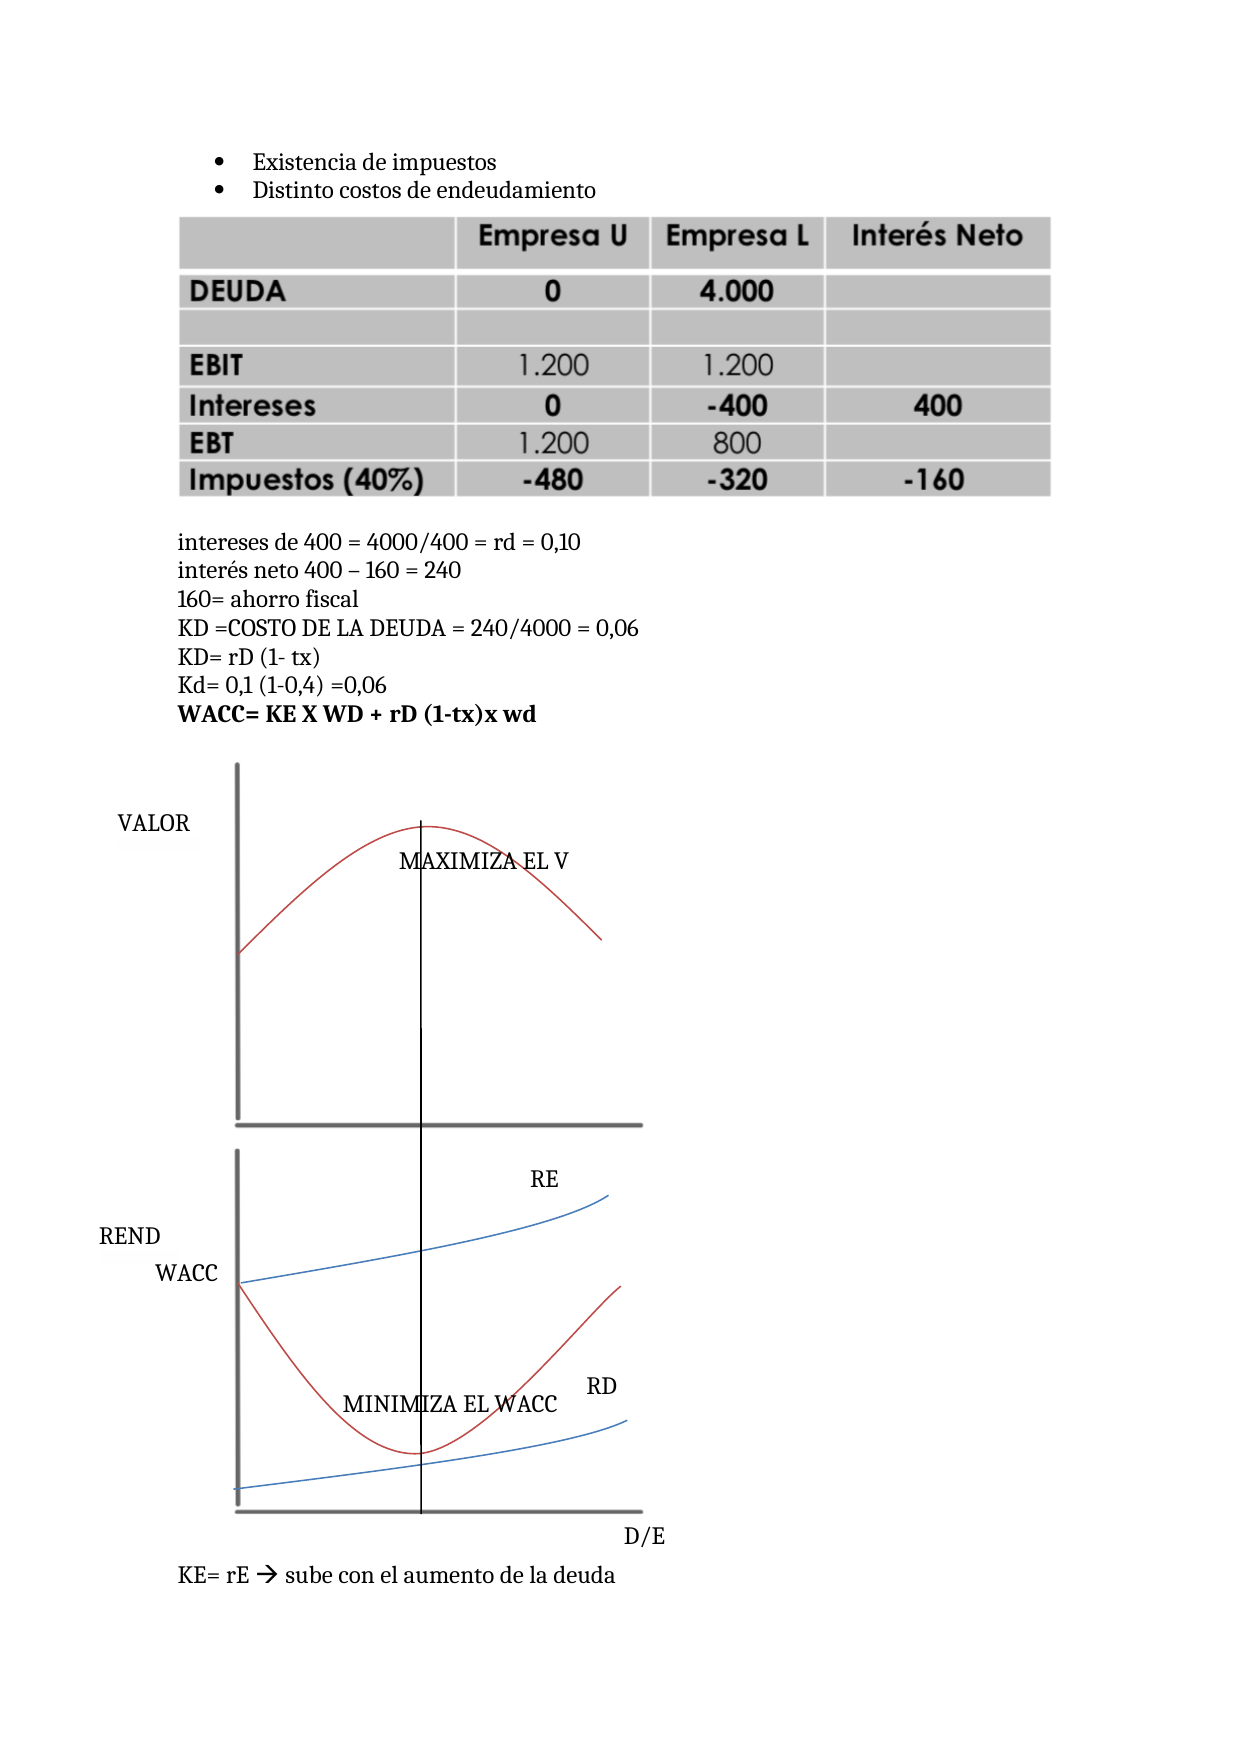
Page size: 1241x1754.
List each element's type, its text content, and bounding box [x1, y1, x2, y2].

list Existencia de impuestos [215, 148, 1063, 176]
text interés neto 400 – 160 = 240 [177, 556, 1063, 585]
text Kd= 0,1 (1-0,4) =0,06 [177, 671, 1063, 700]
text KD =COSTO DE LA DEUDA = 240/4000 = 0,06 [177, 614, 1063, 643]
list Distinto costos de endeudamiento [215, 176, 1063, 205]
picture [98, 728, 703, 1532]
text KE= rE sube con el aumento de la deuda [177, 1561, 1063, 1589]
text WACC= KE X WD + rD (1-tx)x wd [177, 700, 1063, 729]
picture [177, 205, 1063, 499]
text KD= rD (1- tx) [177, 643, 1063, 671]
text intereses de 400 = 4000/400 = rd = 0,10 [177, 528, 1063, 556]
text 160= ahorro fiscal [177, 585, 1063, 614]
picture [179, 815, 185, 822]
